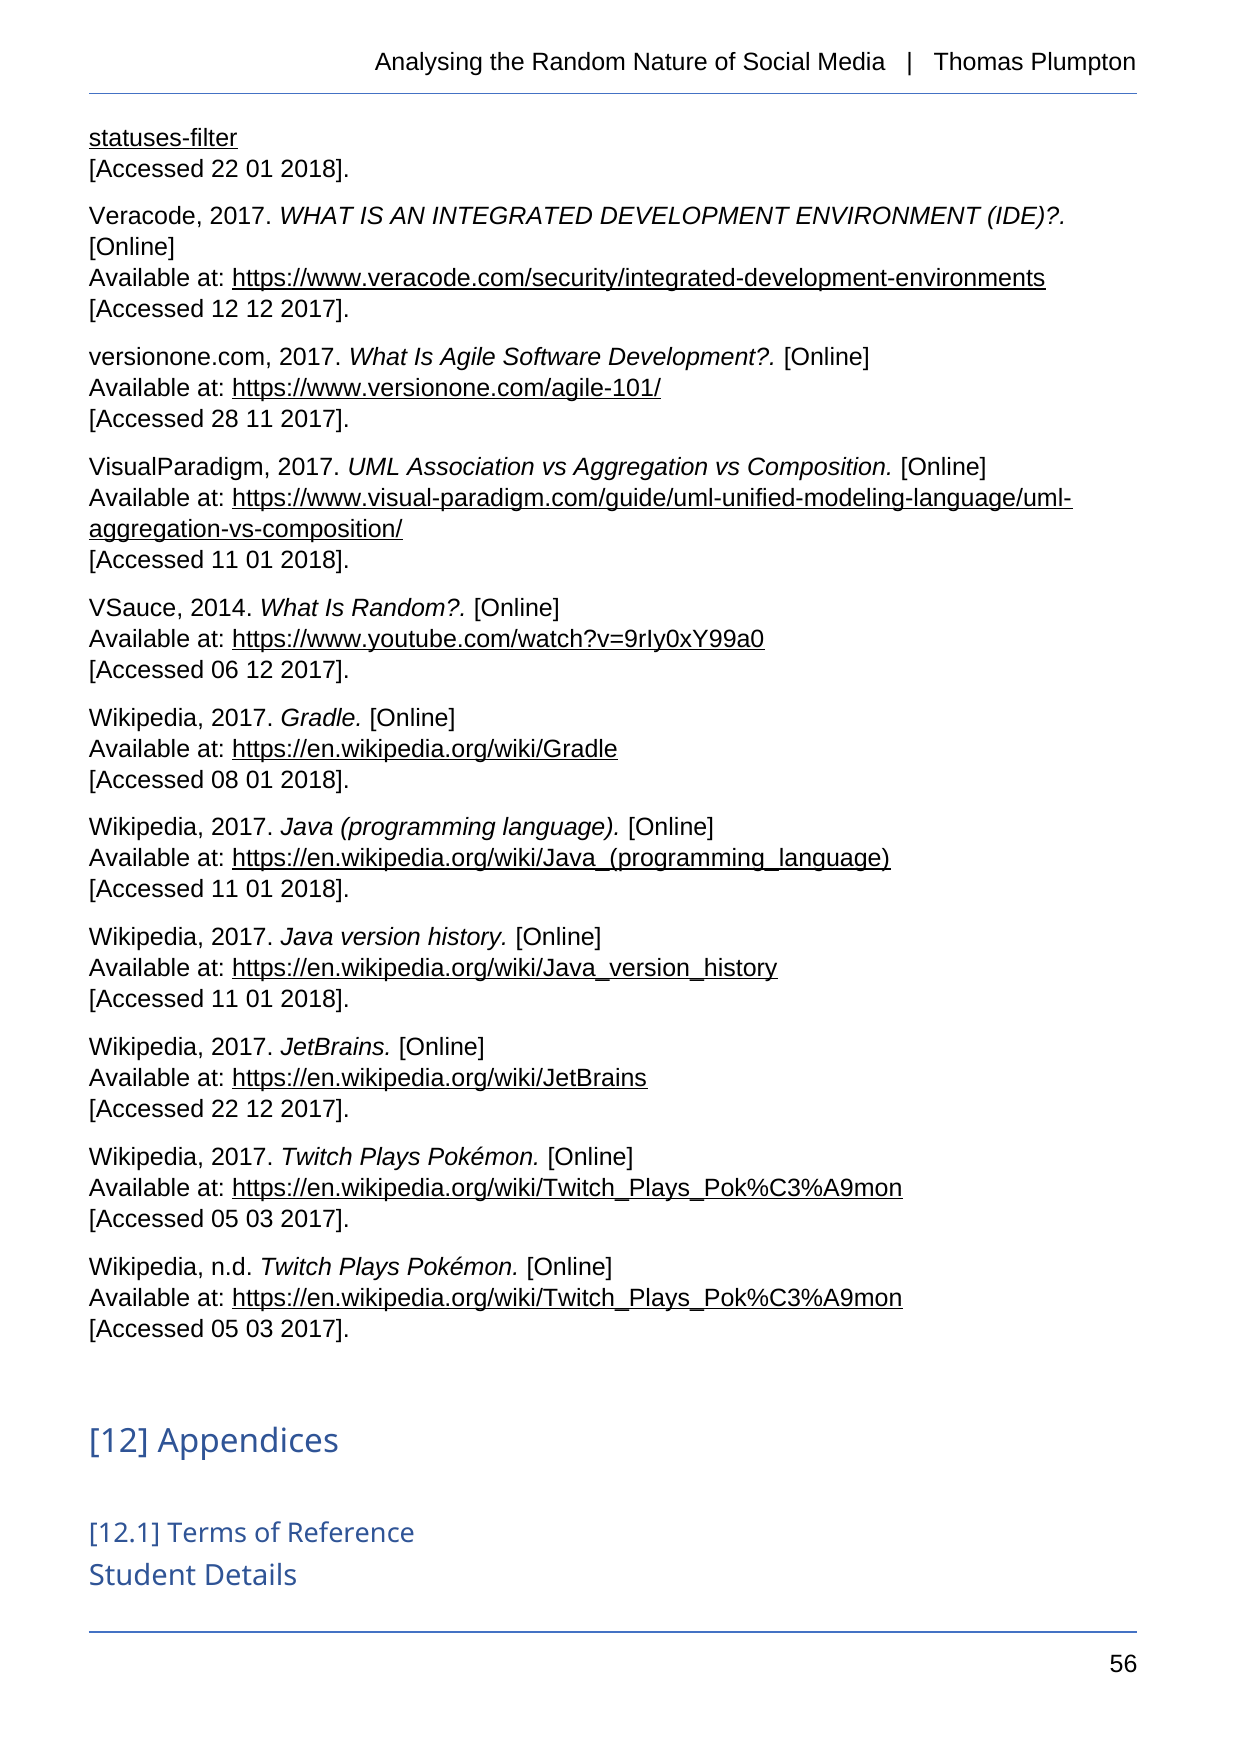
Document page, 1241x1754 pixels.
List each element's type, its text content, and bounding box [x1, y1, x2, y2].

subtitle [12] Appendices [89, 1417, 1137, 1463]
subtitle [12.1] Terms of Reference [89, 1514, 1137, 1551]
text Student Details [89, 1554, 1137, 1593]
